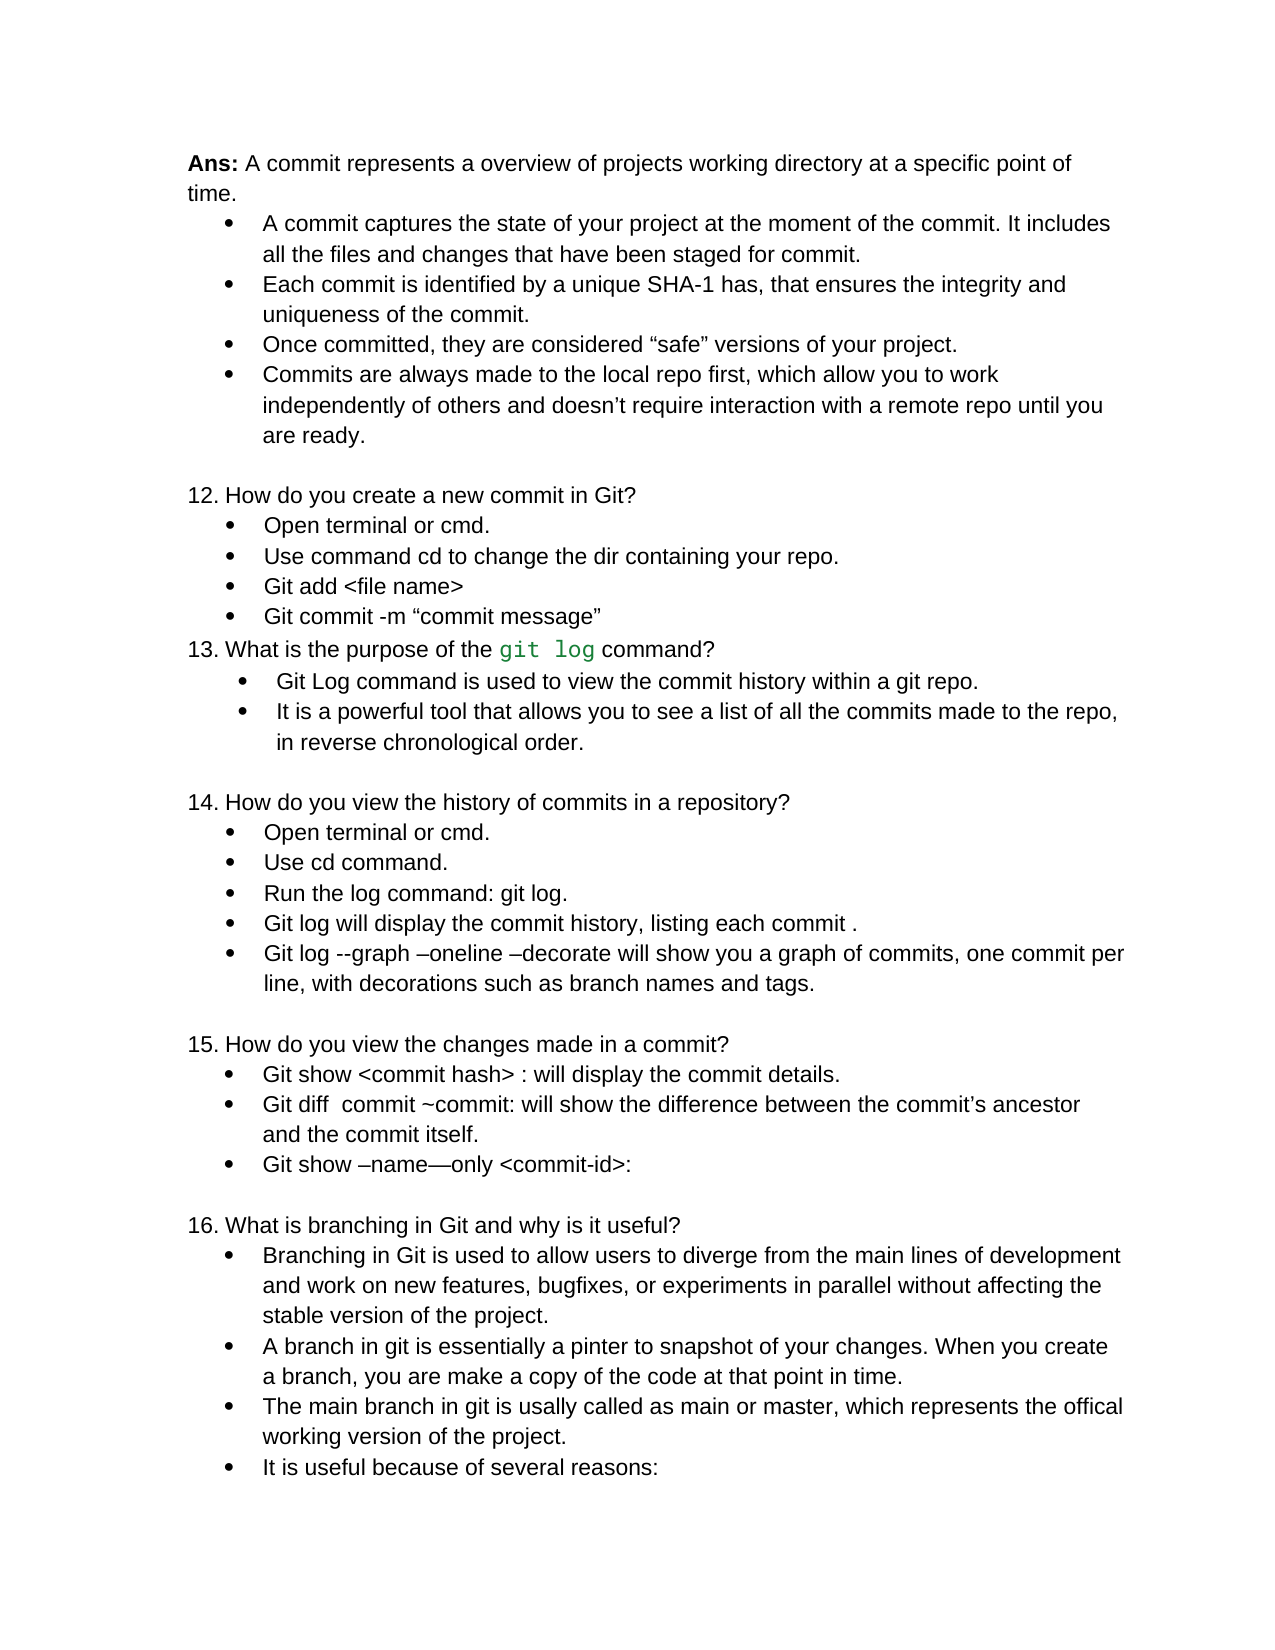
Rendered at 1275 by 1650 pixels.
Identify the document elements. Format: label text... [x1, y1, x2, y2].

list A branch in git is essentially a pinter to snapshot of your changes. When you create a branch, you are make a copy of the code at that point in time. [225, 1333, 1125, 1389]
list Use cd command. [226, 849, 1125, 876]
list Run the log command: git log. [226, 879, 1125, 906]
list Git log will display the commit history, listing each commit . [226, 910, 1125, 936]
list Once committed, they are considered “safe” versions of your project. [225, 331, 1125, 358]
list A commit captures the state of your project at the moment of the commit. It includes all the files and changes that have been staged for commit. [225, 210, 1125, 267]
list How do you view the history of commits in a repository? [187, 789, 1125, 815]
list Git add <file name> [226, 573, 1125, 599]
list Git Log command is used to view the commit history within a git repo. [238, 668, 1125, 694]
list What is the purpose of the git log command? [187, 633, 1125, 663]
list Git commit -m “commit message” [226, 603, 1125, 629]
list Each commit is identified by a unique SHA-1 has, that ensures the integrity and uniqueness of the commit. [225, 271, 1125, 327]
list Git log --graph –oneline –decorate will show you a graph of commits, one commit per line, with decorations such as branch names and tags. [226, 940, 1125, 996]
list Git show <commit hash> : will display the commit details. [225, 1061, 1125, 1087]
list Git show –name—only <commit-id>: [225, 1151, 1125, 1178]
list Git diff commit ~commit: will show the difference between the commit’s ancestor and the commit itself. [225, 1091, 1125, 1147]
list The main branch in git is usally called as main or master, which represents the offical working version of the project. [225, 1393, 1125, 1449]
list Branching in Git is used to allow users to diverge from the main lines of development and work on new features, bugfixes, or experiments in parallel without affecting the stable version of the project. [225, 1242, 1125, 1329]
text Ans: A commit represents a overview of projects working directory at a specific point of time. [187, 150, 1125, 207]
list Use command cd to change the dir containing your repo. [226, 543, 1125, 569]
list It is a powerful tool that allows you to see a list of all the commits made to the repo, in reverse chronological order. [238, 698, 1125, 755]
list Open terminal or cmd. [226, 819, 1125, 845]
list How do you create a new commit in Git? [187, 482, 1125, 509]
list Commits are always made to the local repo first, which allow you to work independently of others and doesn’t require interaction with a remote repo until you are ready. [225, 361, 1125, 448]
list How do you view the changes made in a commit? [187, 1031, 1125, 1057]
list It is useful because of several reasons: [225, 1453, 1125, 1480]
list What is branching in Git and why is it useful? [187, 1212, 1125, 1238]
list Open terminal or cmd. [226, 512, 1125, 539]
